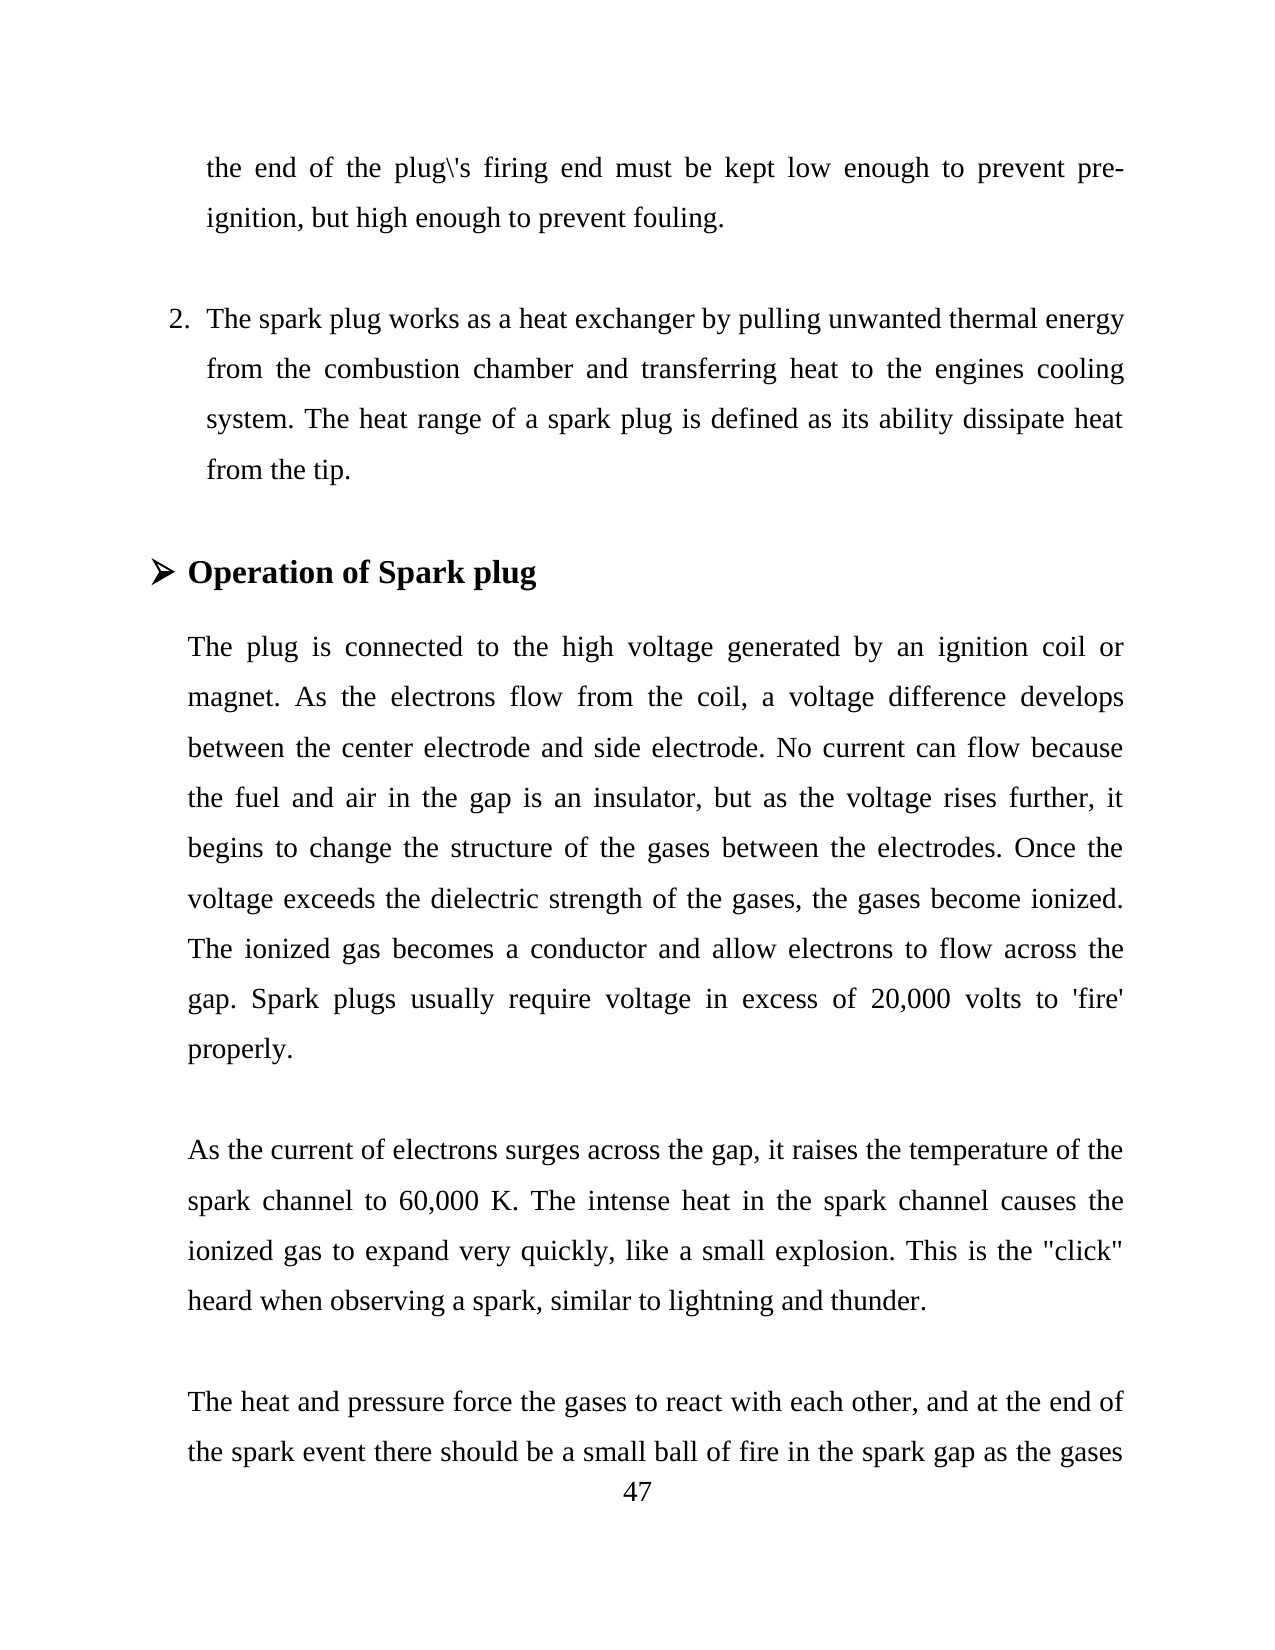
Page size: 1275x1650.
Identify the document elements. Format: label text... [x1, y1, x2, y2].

list The plug is connected to the high voltage generated by an ignition coil or magnet. As the electrons flow from the coil, a voltage difference develops between the center electrode and side electrode. No current can flow because the fuel and air in the gap is an insulator, but as the voltage rises further, it begins to change the structure of the gases between the electrodes. Once the voltage exceeds the dielectric strength of the gases, the gases become ionized. The ionized gas becomes a conductor and allow electrons to flow across the gap. Spark plugs usually require voltage in excess of 20,000 volts to 'fire' properly. [187, 629, 1125, 1065]
list As the current of electrons surges across the gap, it raises the temperature of the spark channel to 60,000 K. The intense heat in the spark channel causes the ionized gas to expand very quickly, like a small explosion. This is the "click" heard when observing a spark, similar to lightning and thunder. [187, 1132, 1125, 1317]
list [187, 1384, 1125, 1468]
list Operation of Spark plug [150, 552, 1125, 591]
list The spark plug works as a heat exchanger by pulling unwanted thermal energy from the combustion chamber and transferring heat to the engines cooling system. The heat range of a spark plug is defined as its ability dissipate heat from the tip. [169, 301, 1125, 485]
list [169, 150, 1125, 234]
